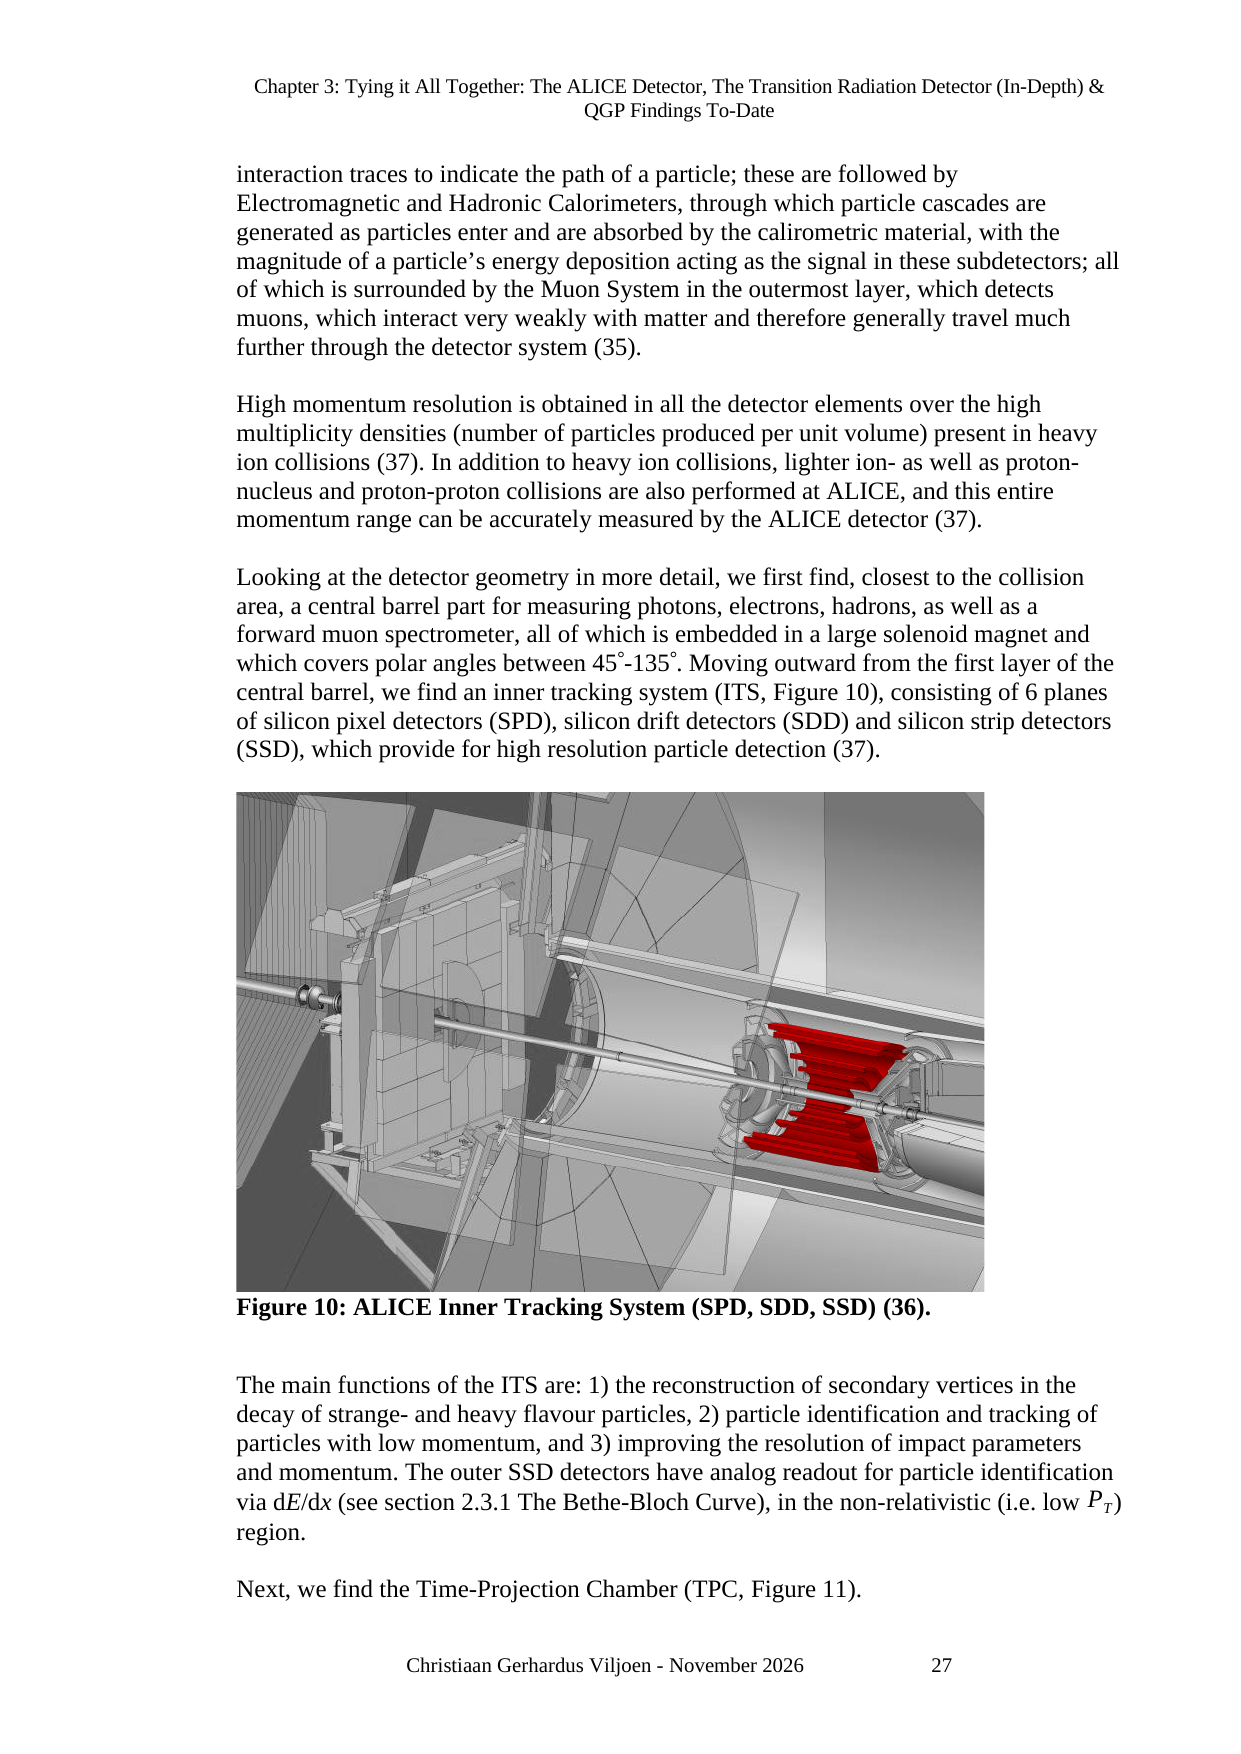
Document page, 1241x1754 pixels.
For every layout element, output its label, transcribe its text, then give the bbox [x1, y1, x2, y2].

text Looking at the detector geometry in more detail, we first find, closest to the collision area, a central barrel part for measuring photons, electrons, hadrons, as well as a forward muon spectrometer, all of which is embedded in a large solenoid magnet and which covers polar angles between 45-135. Moving outward from the first layer of the central barrel, we find an inner tracking system (ITS, Figure 10), consisting of 6 planes of silicon pixel detectors (SPD), silicon drift detectors (SDD) and silicon strip detectors (SSD), which provide for high resolution particle detection . [236, 562, 1122, 763]
text Next, we find the Time-Projection Chamber (TPC, Figure 11). [236, 1574, 1122, 1603]
picture [236, 792, 985, 1292]
text The main functions of the ITS are: 1) the reconstruction of secondary vertices in the decay of strange- and heavy flavour particles, 2) particle identification and tracking of particles with low momentum, and 3) improving the resolution of impact parameters and momentum. The outer SSD detectors have analog readout for particle identification via dE/dx (see section 2.3.1 The Bethe-Bloch Curve), in the non-relativistic (i.e. low ) region. [236, 1370, 1122, 1546]
text Figure 10: ALICE Inner Tracking System (SPD, SDD, SSD) . [236, 1292, 1122, 1321]
text High momentum resolution is obtained in all the detector elements over the high multiplicity densities (number of particles produced per unit volume) present in heavy ion collisions . In addition to heavy ion collisions, lighter ion- as well as proton-nucleus and proton-proton collisions are also performed at ALICE, and this entire momentum range can be accurately measured by the ALICE detector . [236, 389, 1122, 533]
